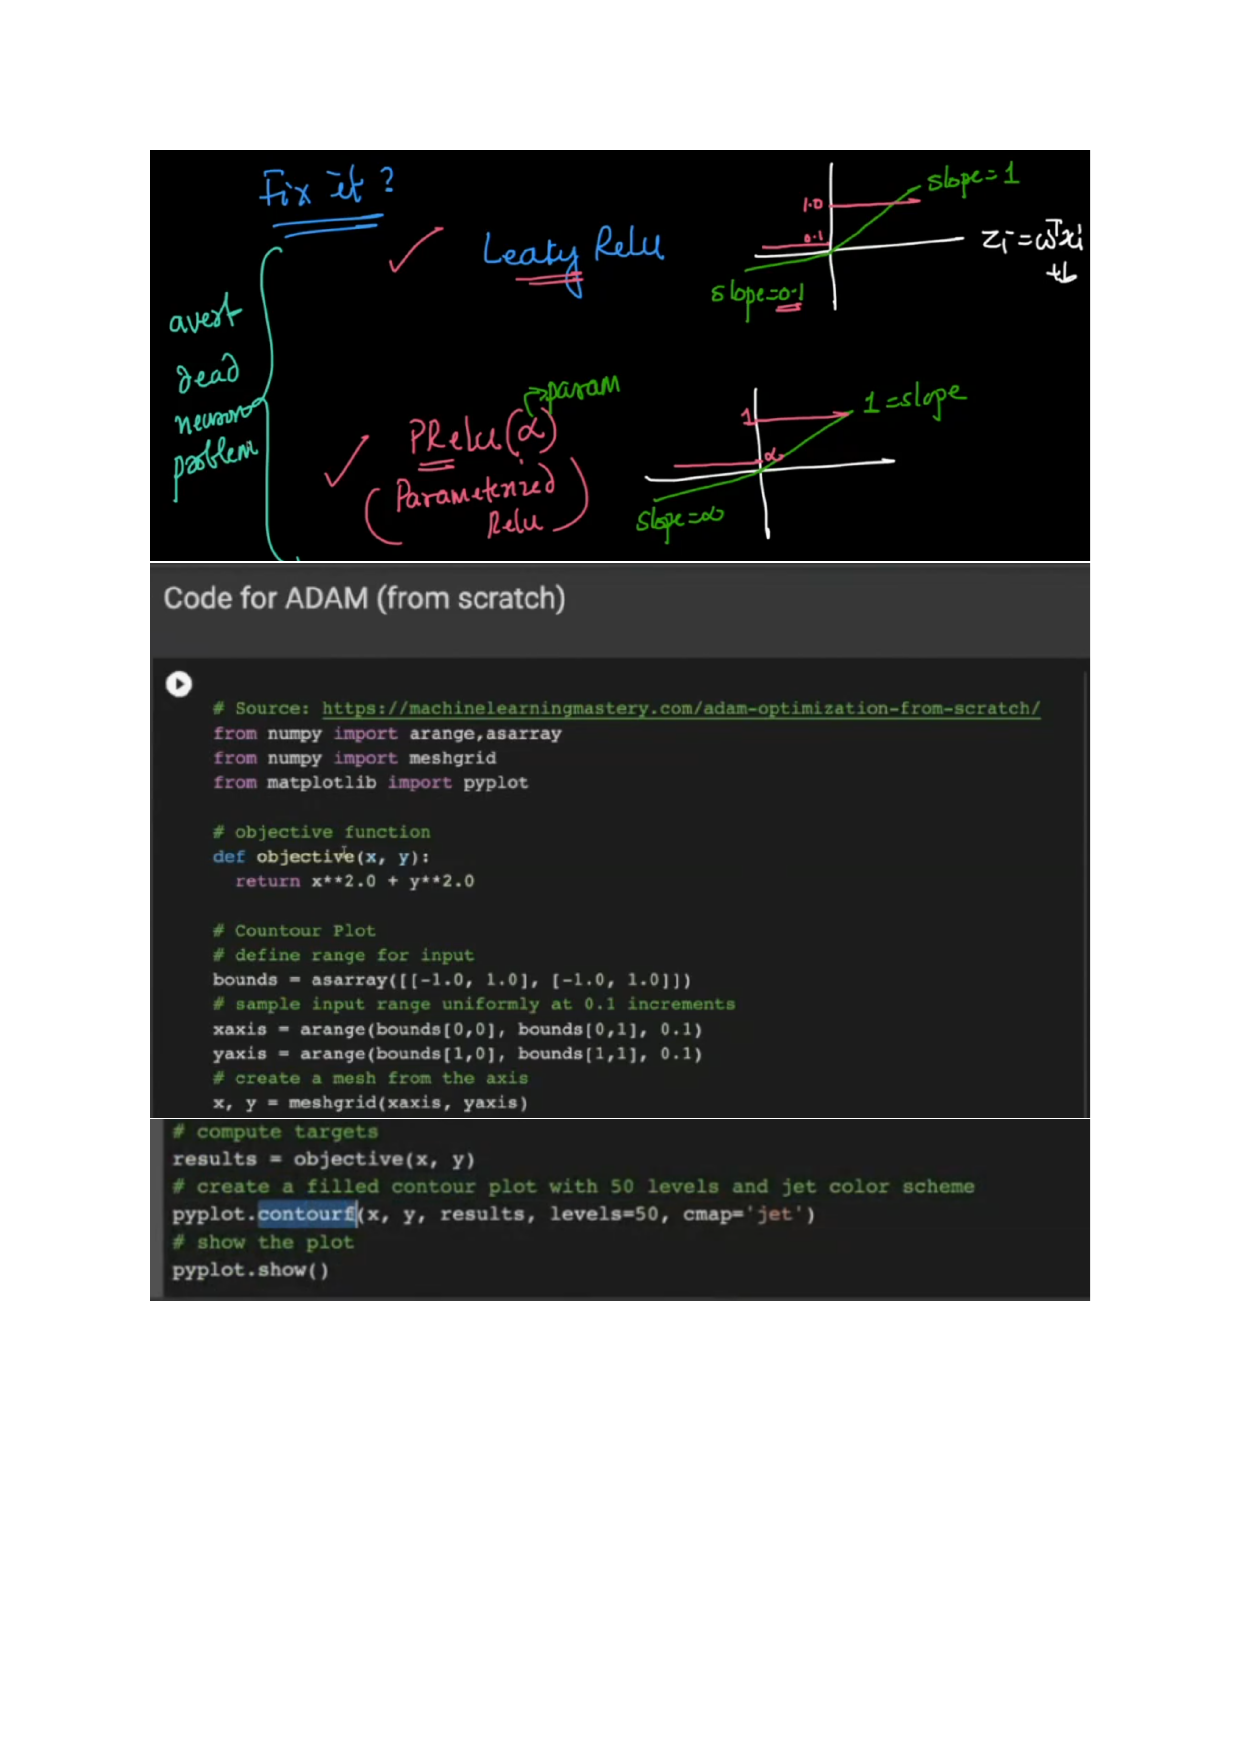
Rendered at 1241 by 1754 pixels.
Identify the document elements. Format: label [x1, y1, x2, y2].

picture [150, 150, 1091, 561]
picture [150, 563, 1091, 1118]
picture [150, 1119, 1091, 1301]
